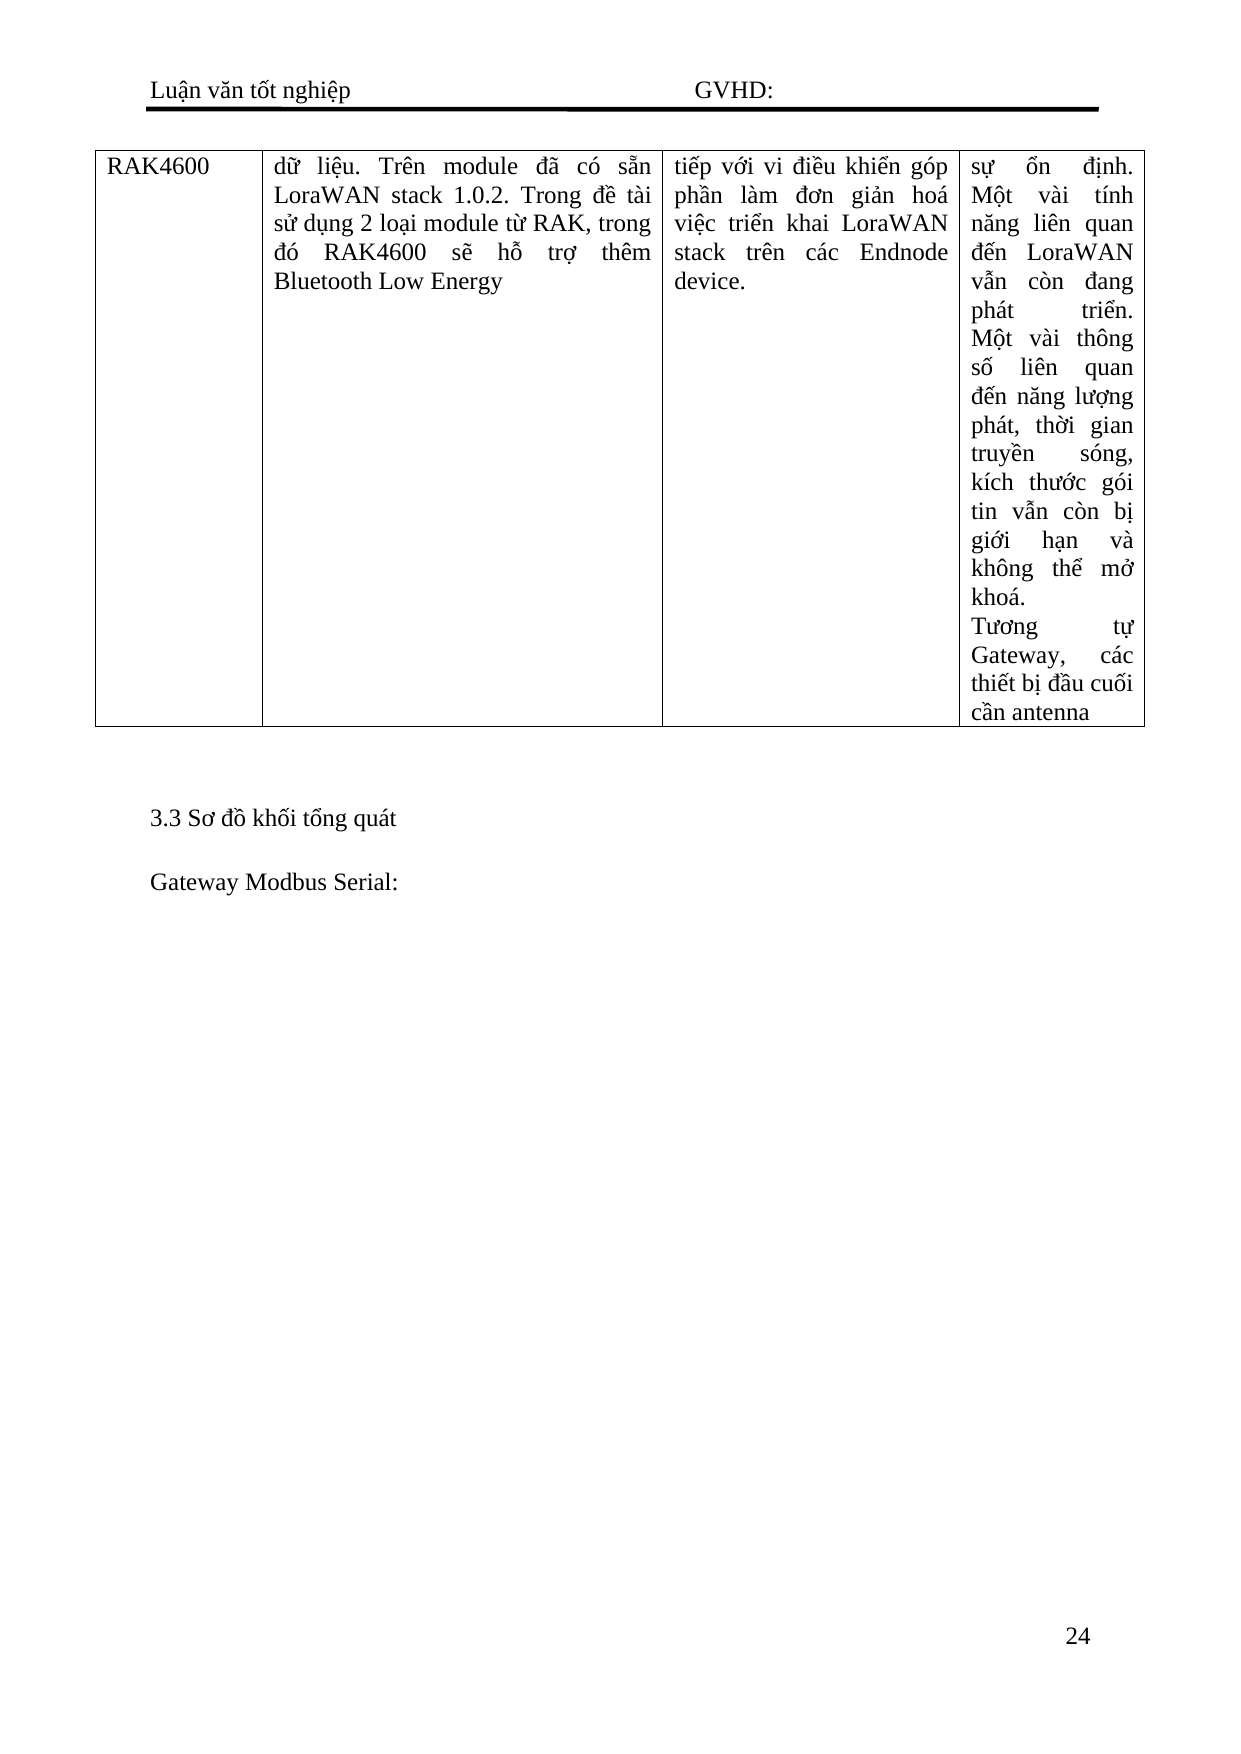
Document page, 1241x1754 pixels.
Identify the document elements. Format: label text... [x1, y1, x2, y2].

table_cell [960, 151, 1144, 726]
text 3.3 Sơ đồ khối tổng quát [150, 803, 1090, 832]
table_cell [663, 151, 959, 726]
text Gateway Modbus Serial: [150, 867, 1090, 896]
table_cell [263, 151, 662, 726]
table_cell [96, 151, 262, 726]
